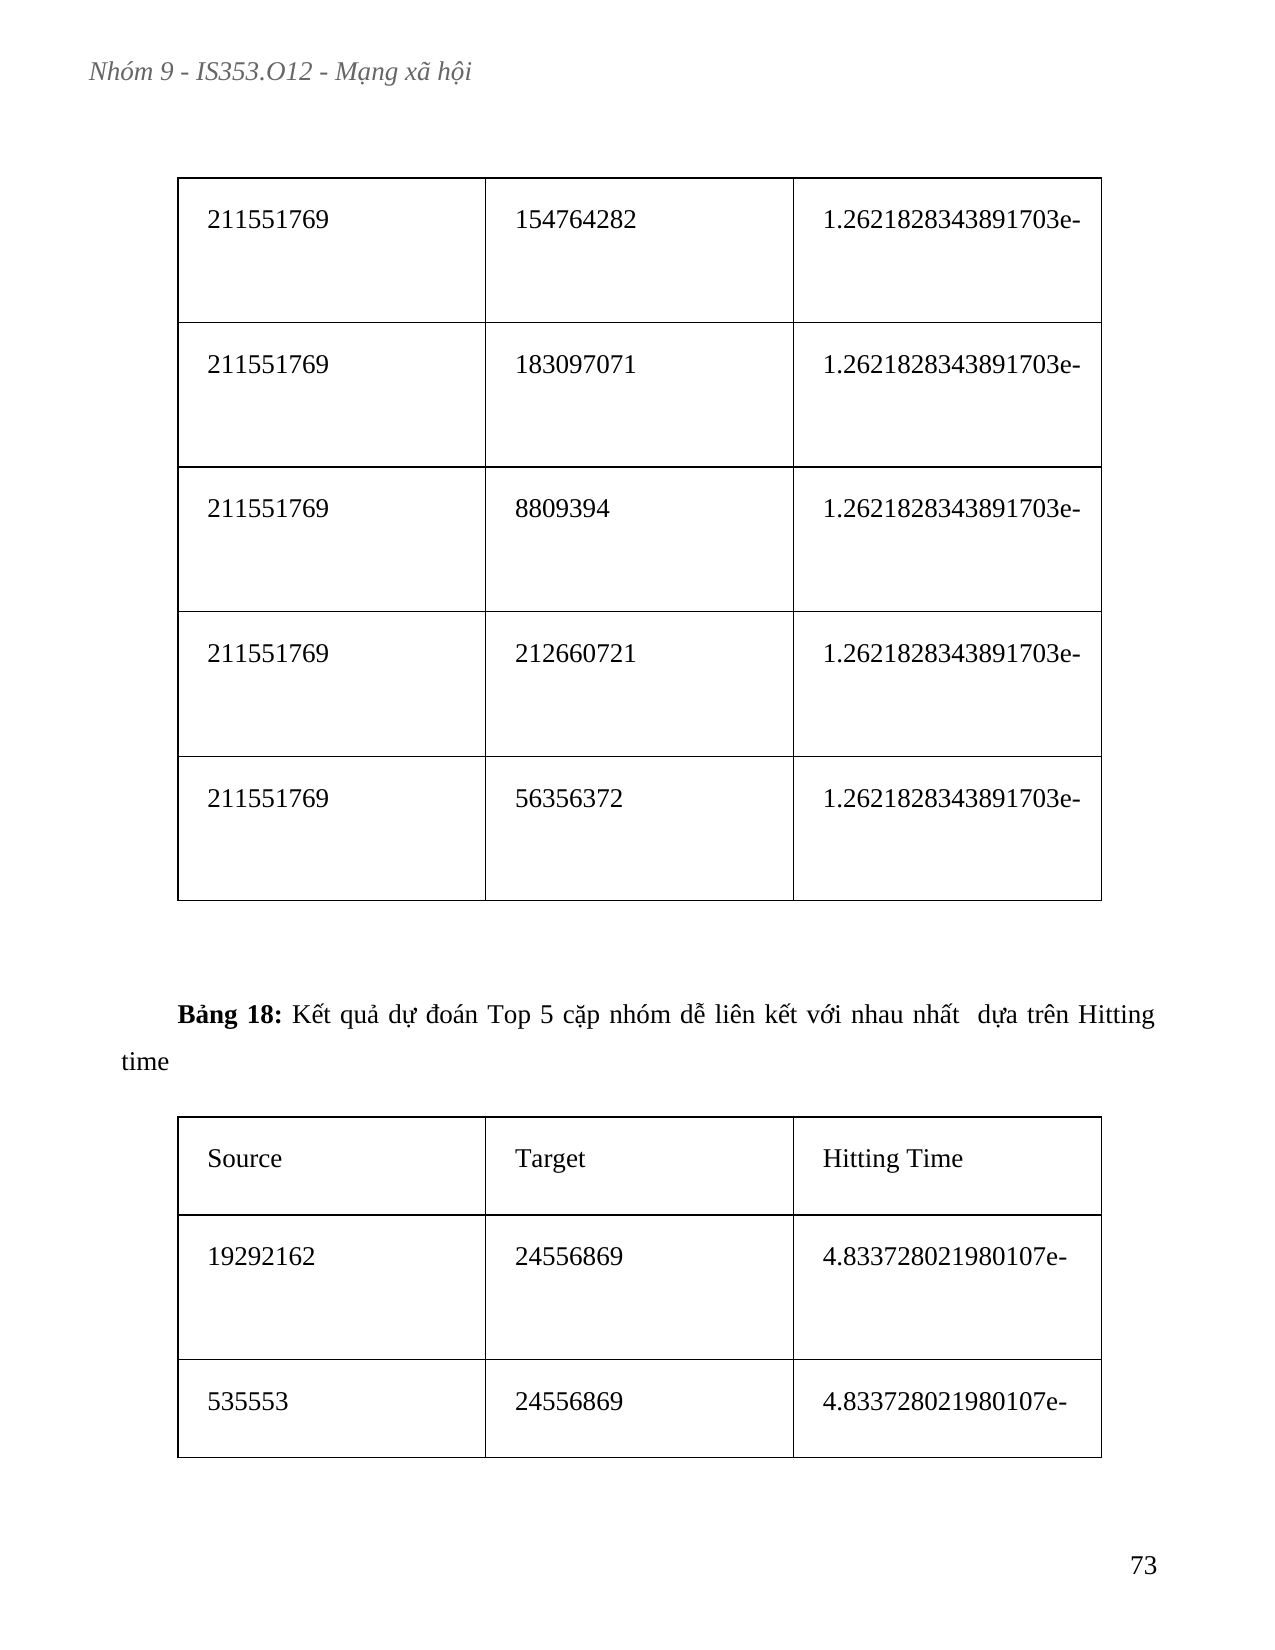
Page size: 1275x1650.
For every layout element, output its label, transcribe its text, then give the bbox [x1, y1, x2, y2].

table_cell 212660721 [486, 612, 793, 756]
table_cell 1.2621828343891703e-09 [794, 757, 1101, 900]
table_cell 8809394 [486, 468, 793, 611]
table_header Target [486, 1118, 793, 1214]
table_cell 211551769 [179, 757, 485, 900]
table_cell 211551769 [179, 612, 485, 756]
table_cell 4.833728021980107e-07 [794, 1216, 1101, 1359]
table_header Source [179, 1118, 485, 1214]
table_cell 1.2621828343891703e-09 [794, 179, 1101, 322]
table_cell 1.2621828343891703e-09 [794, 323, 1101, 466]
table_cell 56356372 [486, 757, 793, 900]
table_cell 1.2621828343891703e-09 [794, 468, 1101, 611]
table_cell 211551769 [179, 468, 485, 611]
table_cell 24556869 [486, 1360, 793, 1457]
table_header Hitting Time [794, 1118, 1101, 1214]
table_cell 535553 [179, 1360, 485, 1457]
table_cell 211551769 [179, 323, 485, 466]
table_cell 19292162 [179, 1216, 485, 1359]
text Bảng 18: Kết quả dự đoán Top 5 cặp nhóm dễ liên kết với nhau nhất dựa trên Hitting time [121, 998, 1157, 1076]
table_cell 211551769 [179, 179, 485, 322]
table_cell 1.2621828343891703e-09 [794, 612, 1101, 756]
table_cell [794, 1360, 1101, 1457]
table_cell 24556869 [486, 1216, 793, 1359]
table_cell 154764282 [486, 179, 793, 322]
table_cell 183097071 [486, 323, 793, 466]
